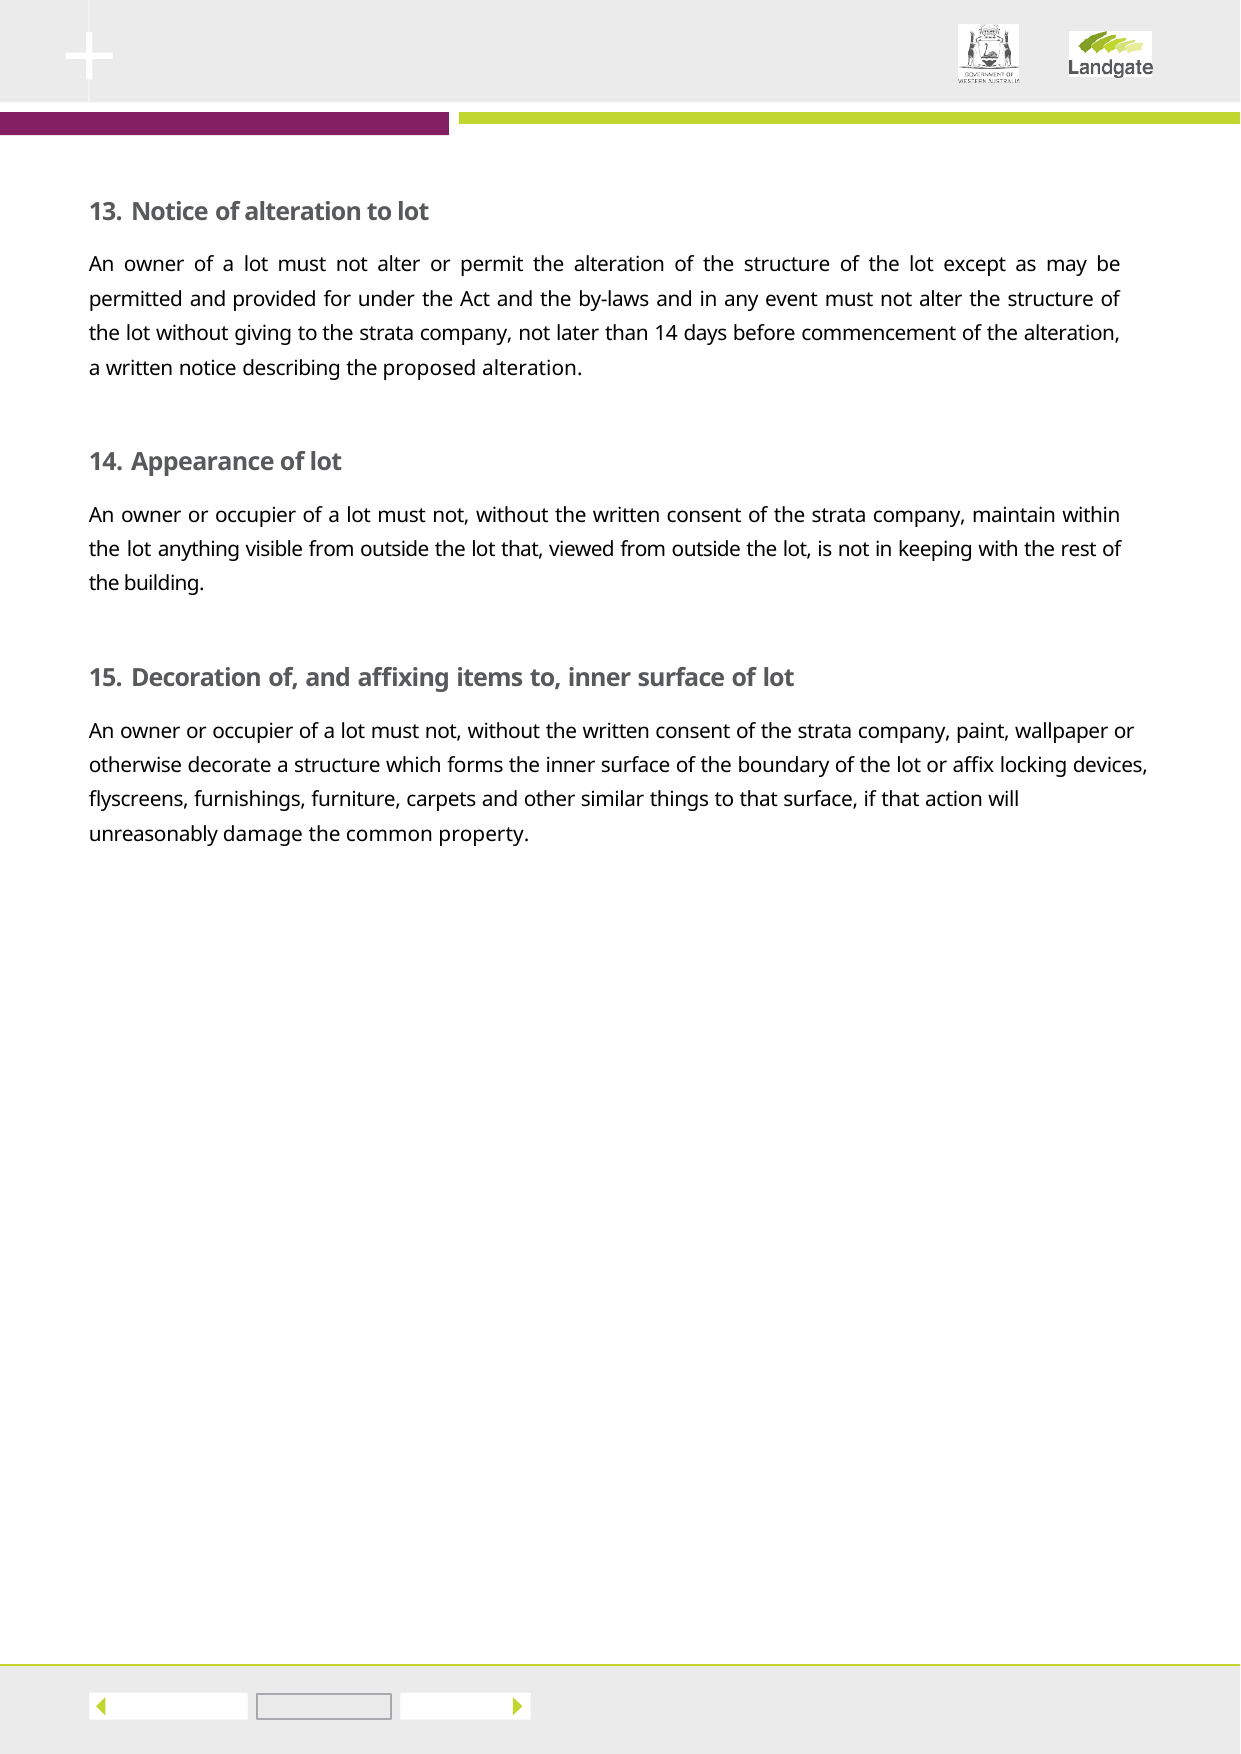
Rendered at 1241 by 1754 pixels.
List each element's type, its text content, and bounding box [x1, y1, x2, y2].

subtitle Appearance of lot [88, 444, 1240, 478]
picture [1069, 31, 1153, 78]
picture [958, 23, 1020, 83]
text An owner or occupier of a lot must not, without the written consent of the strata company, maintain within the lot anything visible from outside the lot that, viewed from outside the lot, is not in keeping with the rest of the building. [88, 500, 1122, 597]
subtitle Decoration of, and affixing items to, inner surface of lot [88, 660, 1240, 694]
text An owner or occupier of a lot must not, without the written consent of the strata company, paint, wallpaper or otherwise decorate a structure which forms the inner surface of the boundary of the lot or affix locking devices, flyscreens, furnishings, furniture, carpets and other similar things to that surface, if that action will unreasonably damage the common property. [88, 716, 1152, 847]
text An owner of a lot must not alter or permit the alteration of the structure of the lot except as may be permitted and provided for under the Act and the by-laws and in any event must not alter the structure of the lot without giving to the strata company, not later than 14 days before commencement of the alteration, a written notice describing the proposed alteration. [88, 249, 1121, 381]
subtitle Notice of alteration to lot [88, 194, 1240, 228]
